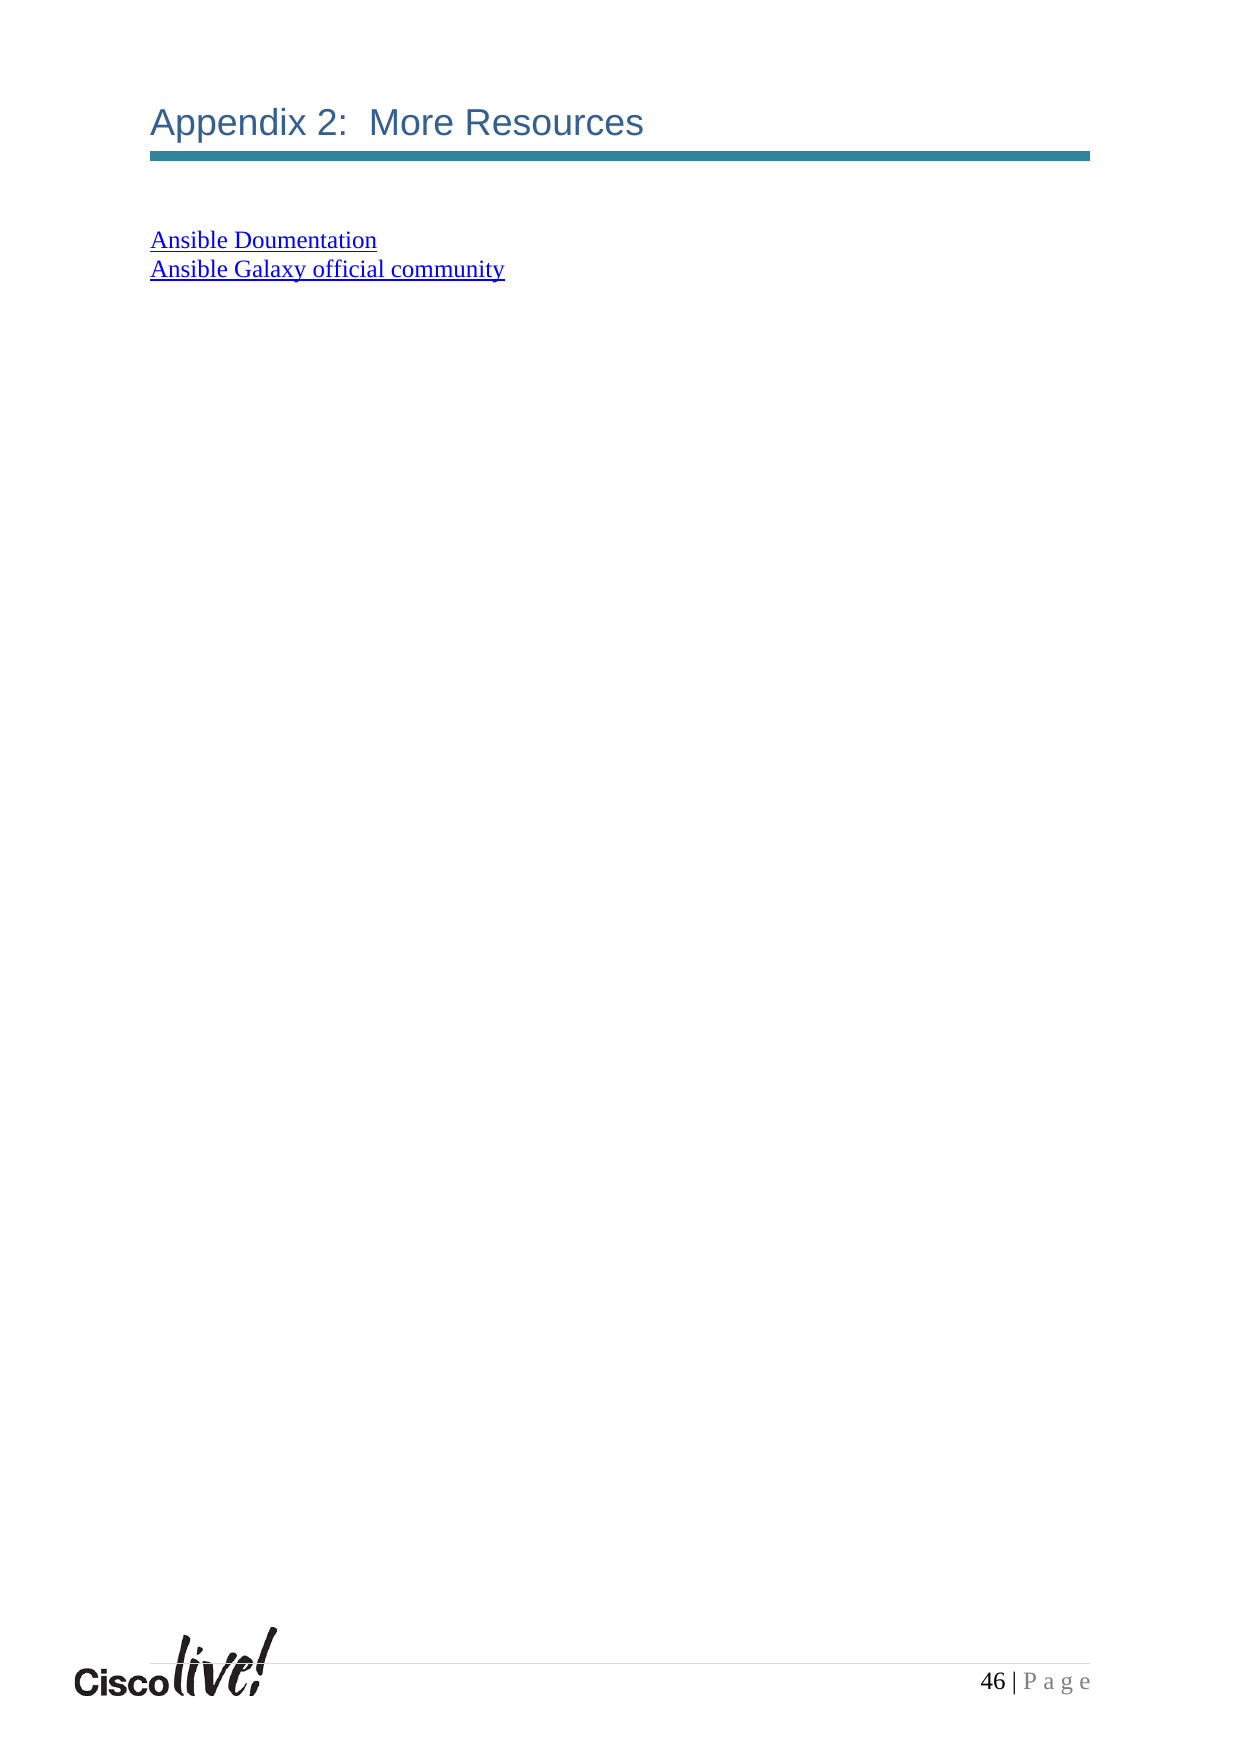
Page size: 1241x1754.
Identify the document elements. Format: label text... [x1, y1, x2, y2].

text Ansible Doumentation [150, 226, 1090, 254]
text Ansible Galaxy official community [150, 254, 1090, 283]
subtitle Appendix 2: More Resources [150, 100, 1090, 151]
picture [74, 1627, 278, 1698]
